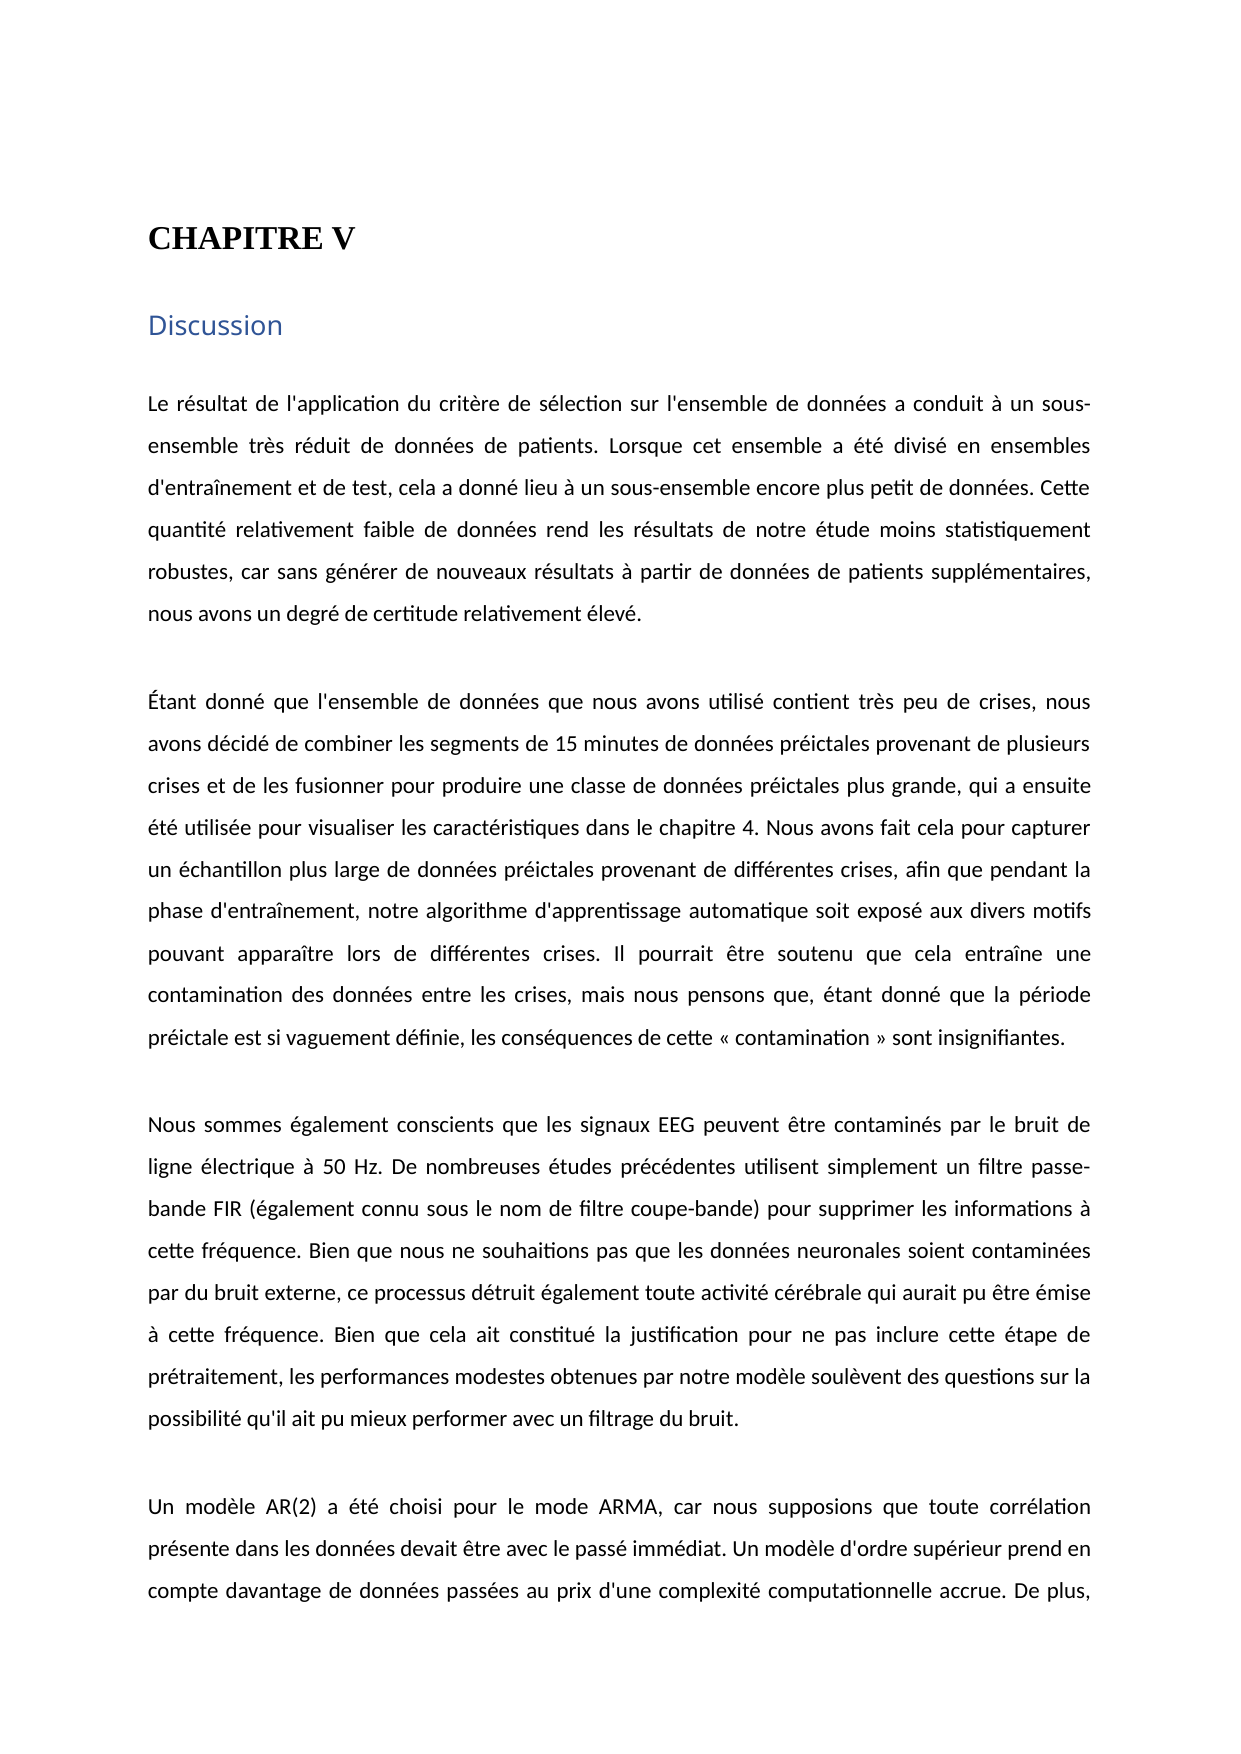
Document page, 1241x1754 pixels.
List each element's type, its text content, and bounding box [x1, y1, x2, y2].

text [148, 1492, 1093, 1604]
subtitle Discussion [148, 307, 1093, 343]
subtitle CHAPITRE V [148, 218, 1093, 257]
text Étant donné que l'ensemble de données que nous avons utilisé contient très peu de crises, nous avons décidé de combiner les segments de 15 minutes de données préictales provenant de plusieurs crises et de les fusionner pour produire une classe de données préictales plus grande, qui a ensuite été utilisée pour visualiser les caractéristiques dans le chapitre 4. Nous avons fait cela pour capturer un échantillon plus large de données préictales provenant de différentes crises, afin que pendant la phase d'entraînement, notre algorithme d'apprentissage automatique soit exposé aux divers motifs pouvant apparaître lors de différentes crises. Il pourrait être soutenu que cela entraîne une contamination des données entre les crises, mais nous pensons que, étant donné que la période préictale est si vaguement définie, les conséquences de cette « contamination » sont insignifiantes. [148, 687, 1093, 1051]
text Le résultat de l'application du critère de sélection sur l'ensemble de données a conduit à un sous-ensemble très réduit de données de patients. Lorsque cet ensemble a été divisé en ensembles d'entraînement et de test, cela a donné lieu à un sous-ensemble encore plus petit de données. Cette quantité relativement faible de données rend les résultats de notre étude moins statistiquement robustes, car sans générer de nouveaux résultats à partir de données de patients supplémentaires, nous avons un degré de certitude relativement élevé. [148, 389, 1093, 627]
text Nous sommes également conscients que les signaux EEG peuvent être contaminés par le bruit de ligne électrique à 50 Hz. De nombreuses études précédentes utilisent simplement un filtre passe-bande FIR (également connu sous le nom de filtre coupe-bande) pour supprimer les informations à cette fréquence. Bien que nous ne souhaitions pas que les données neuronales soient contaminées par du bruit externe, ce processus détruit également toute activité cérébrale qui aurait pu être émise à cette fréquence. Bien que cela ait constitué la justification pour ne pas inclure cette étape de prétraitement, les performances modestes obtenues par notre modèle soulèvent des questions sur la possibilité qu'il ait pu mieux performer avec un filtrage du bruit. [148, 1110, 1093, 1432]
